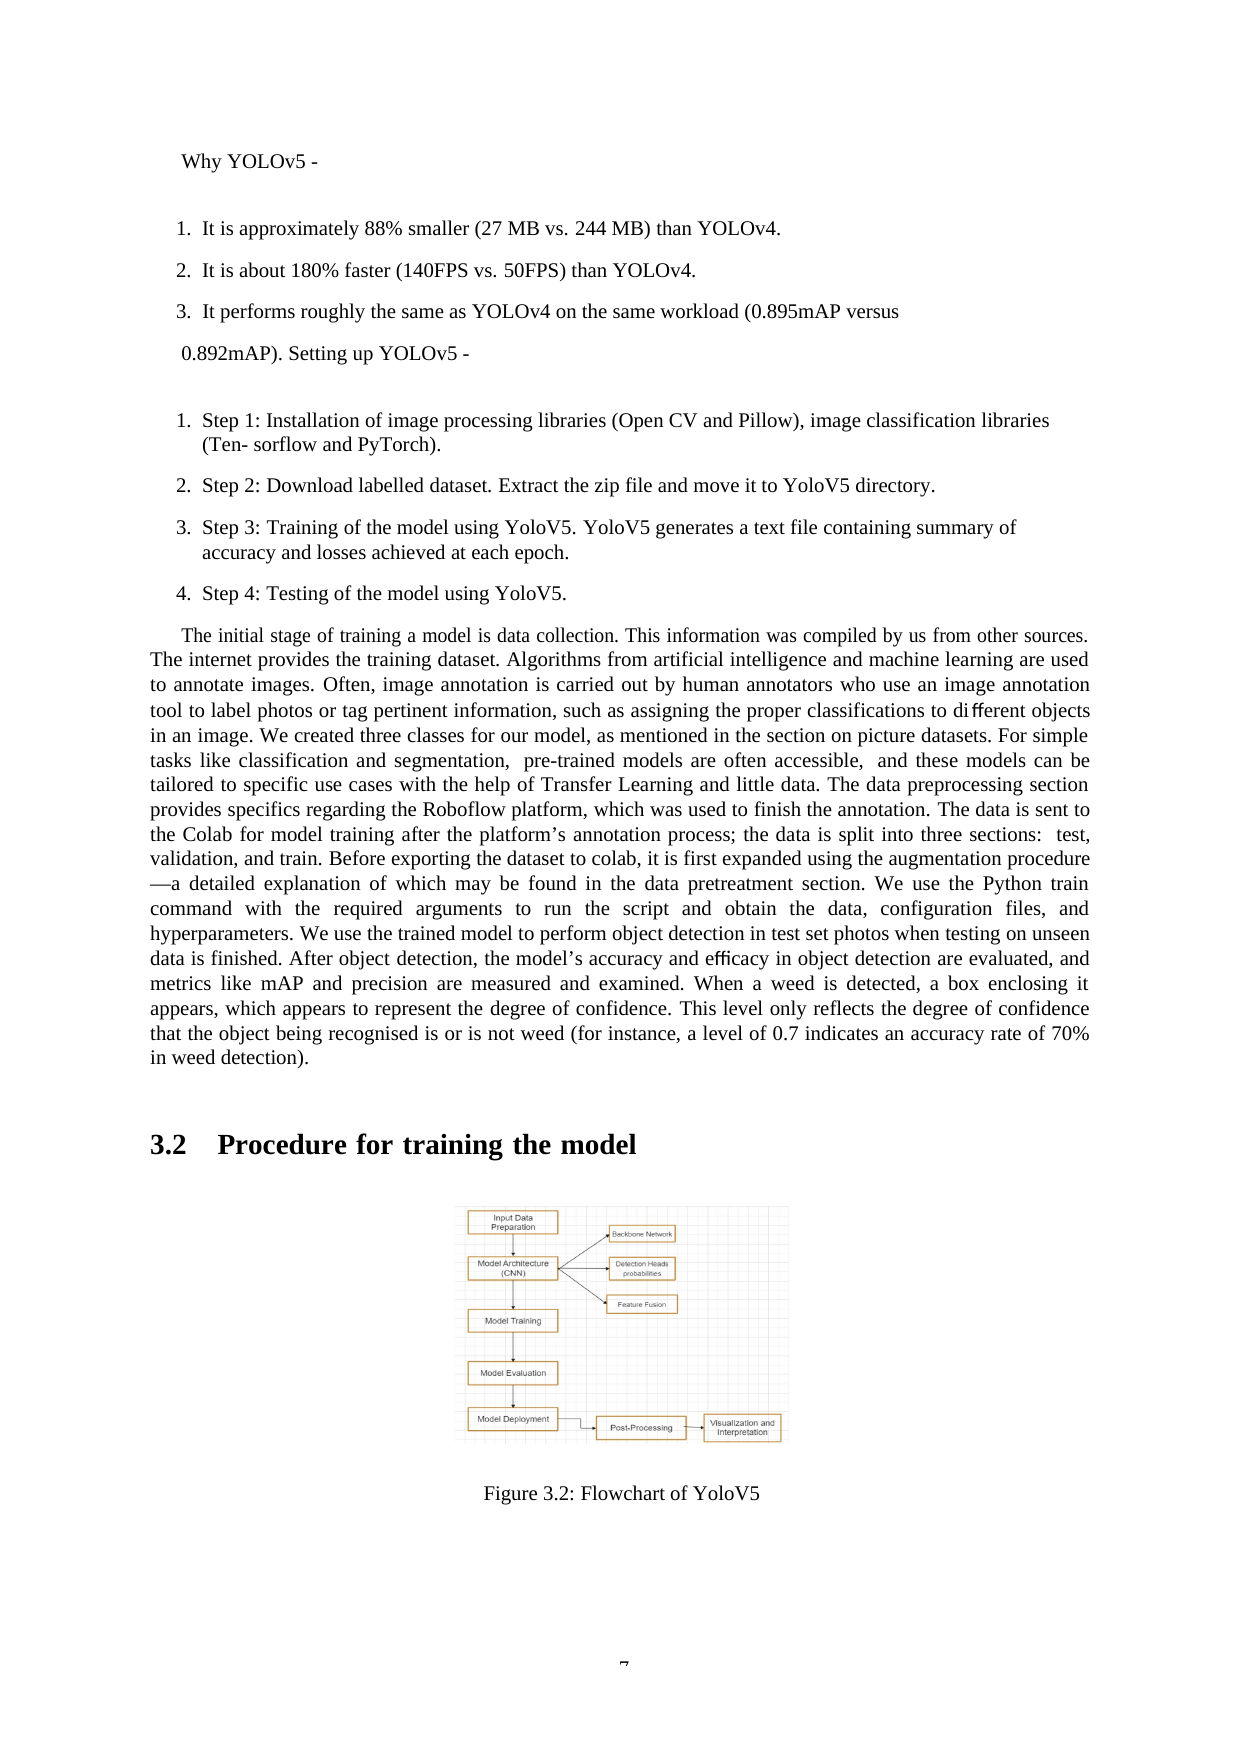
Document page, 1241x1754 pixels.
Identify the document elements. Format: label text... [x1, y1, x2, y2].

list Step 4: Testing of the model using YoloV5. [176, 581, 1188, 605]
list It is approximately 88% smaller (27 MB vs. 244 MB) than YOLOv4. [176, 216, 1188, 240]
text Figure 3.2: Flowchart of YoloV5 [483, 1481, 1188, 1505]
subtitle Procedure for training the model [150, 1127, 1188, 1161]
list Step 1: Installation of image processing libraries (Open CV and Pillow), image classification libraries (Ten- sorflow and PyTorch). [176, 407, 1090, 456]
text Why YOLOv5 - [181, 149, 1188, 173]
list Step 2: Download labelled dataset. Extract the zip file and move it to YoloV5 directory. [176, 473, 1188, 497]
list It is about 180% faster (140FPS vs. 50FPS) than YOLOv4. [176, 258, 1188, 282]
picture [454, 1206, 789, 1444]
list It performs roughly the same as YOLOv4 on the same workload (0.895mAP versus 0.892mAP). Setting up YOLOv5 - [176, 299, 1002, 365]
list Step 3: Training of the model using YoloV5. YoloV5 generates a text file containing summary of accuracy and losses achieved at each epoch. [176, 515, 1090, 564]
text The initial stage of training a model is data collection. This information was compiled by us from other sources. The internet provides the training dataset. Algorithms from artificial intelligence and machine learning are used to annotate images. Often, image annotation is carried out by human annotators who use an image annotation tool to label photos or tag pertinent information, such as assigning the proper classifications to different objects in an image. We created three classes for our model, as mentioned in the section on picture datasets. For simple tasks like classification and segmentation, pre-trained models are often accessible, and these models can be tailored to specific use cases with the help of Transfer Learning and little data. The data preprocessing section provides specifics regarding the Roboflow platform, which was used to finish the annotation. The data is sent to the Colab for model training after the platform’s annotation process; the data is split into three sections: test, validation, and train. Before exporting the dataset to colab, it is first expanded using the augmentation procedure—a detailed explanation of which may be found in the data pretreatment section. We use the Python train command with the required arguments to run the script and obtain the data, configuration files, and hyperparameters. We use the trained model to perform object detection in test set photos when testing on unseen data is finished. After object detection, the model’s accuracy and efficacy in object detection are evaluated, and metrics like mAP and precision are measured and examined. When a weed is detected, a box enclosing it appears, which appears to represent the degree of confidence. This level only reflects the degree of confidence that the object being recognised is or is not weed (for instance, a level of 0.7 indicates an accuracy rate of 70% in weed detection). [150, 623, 1091, 1069]
